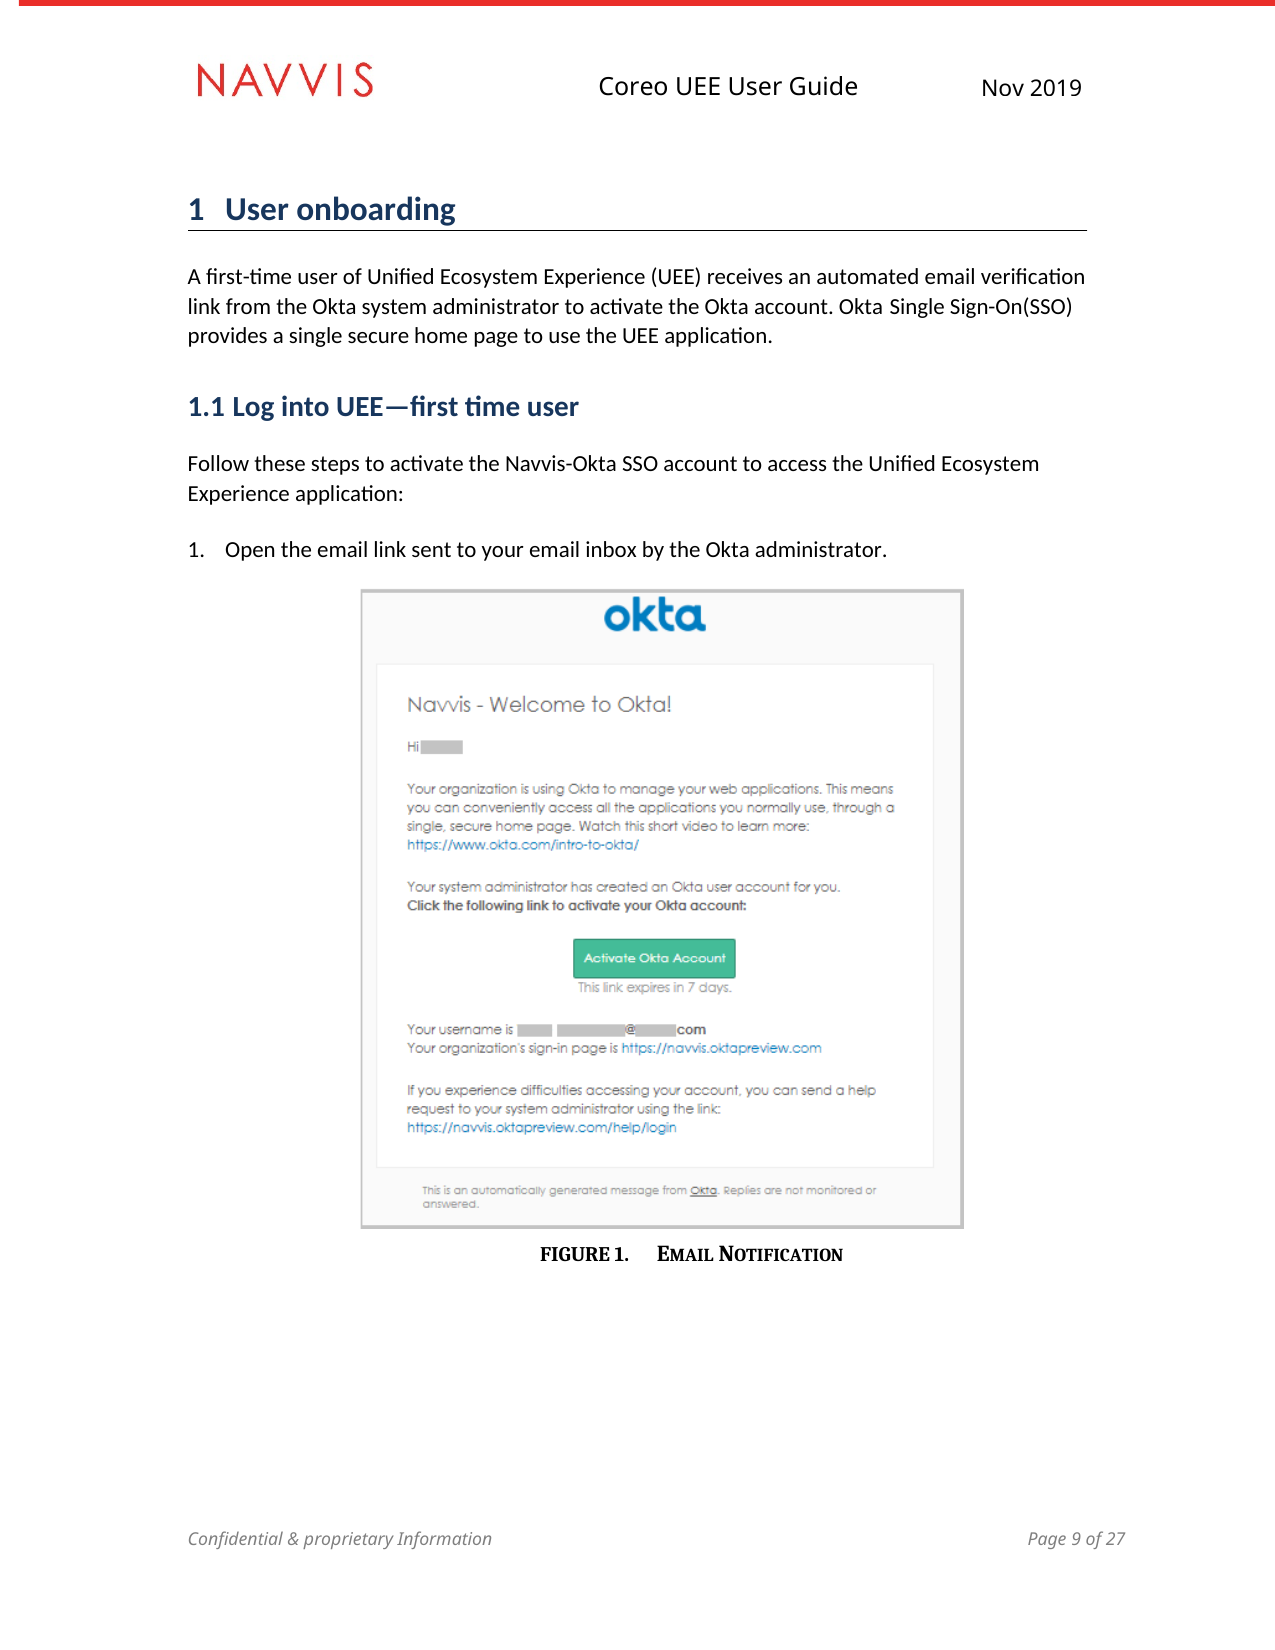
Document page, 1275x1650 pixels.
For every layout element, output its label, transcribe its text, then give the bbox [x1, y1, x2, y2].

picture [187, 55, 383, 104]
subtitle Log into UEE—first time user [187, 388, 1087, 424]
picture [360, 588, 964, 1229]
text Follow these steps to activate the Navvis-Okta SSO account to access the Unified Ecosystem Experience application: [187, 449, 1087, 507]
text Email Notification [296, 1241, 1087, 1268]
list Open the email link sent to your email inbox by the Okta administrator. [187, 535, 1087, 563]
subtitle User onboarding [187, 187, 1087, 231]
text A first-time user of Unified Ecosystem Experience (UEE) receives an automated email verification link from the Okta system administrator to activate the Okta account. Okta Single Sign-On(SSO) provides a single secure home page to use the UEE application. [187, 262, 1087, 349]
